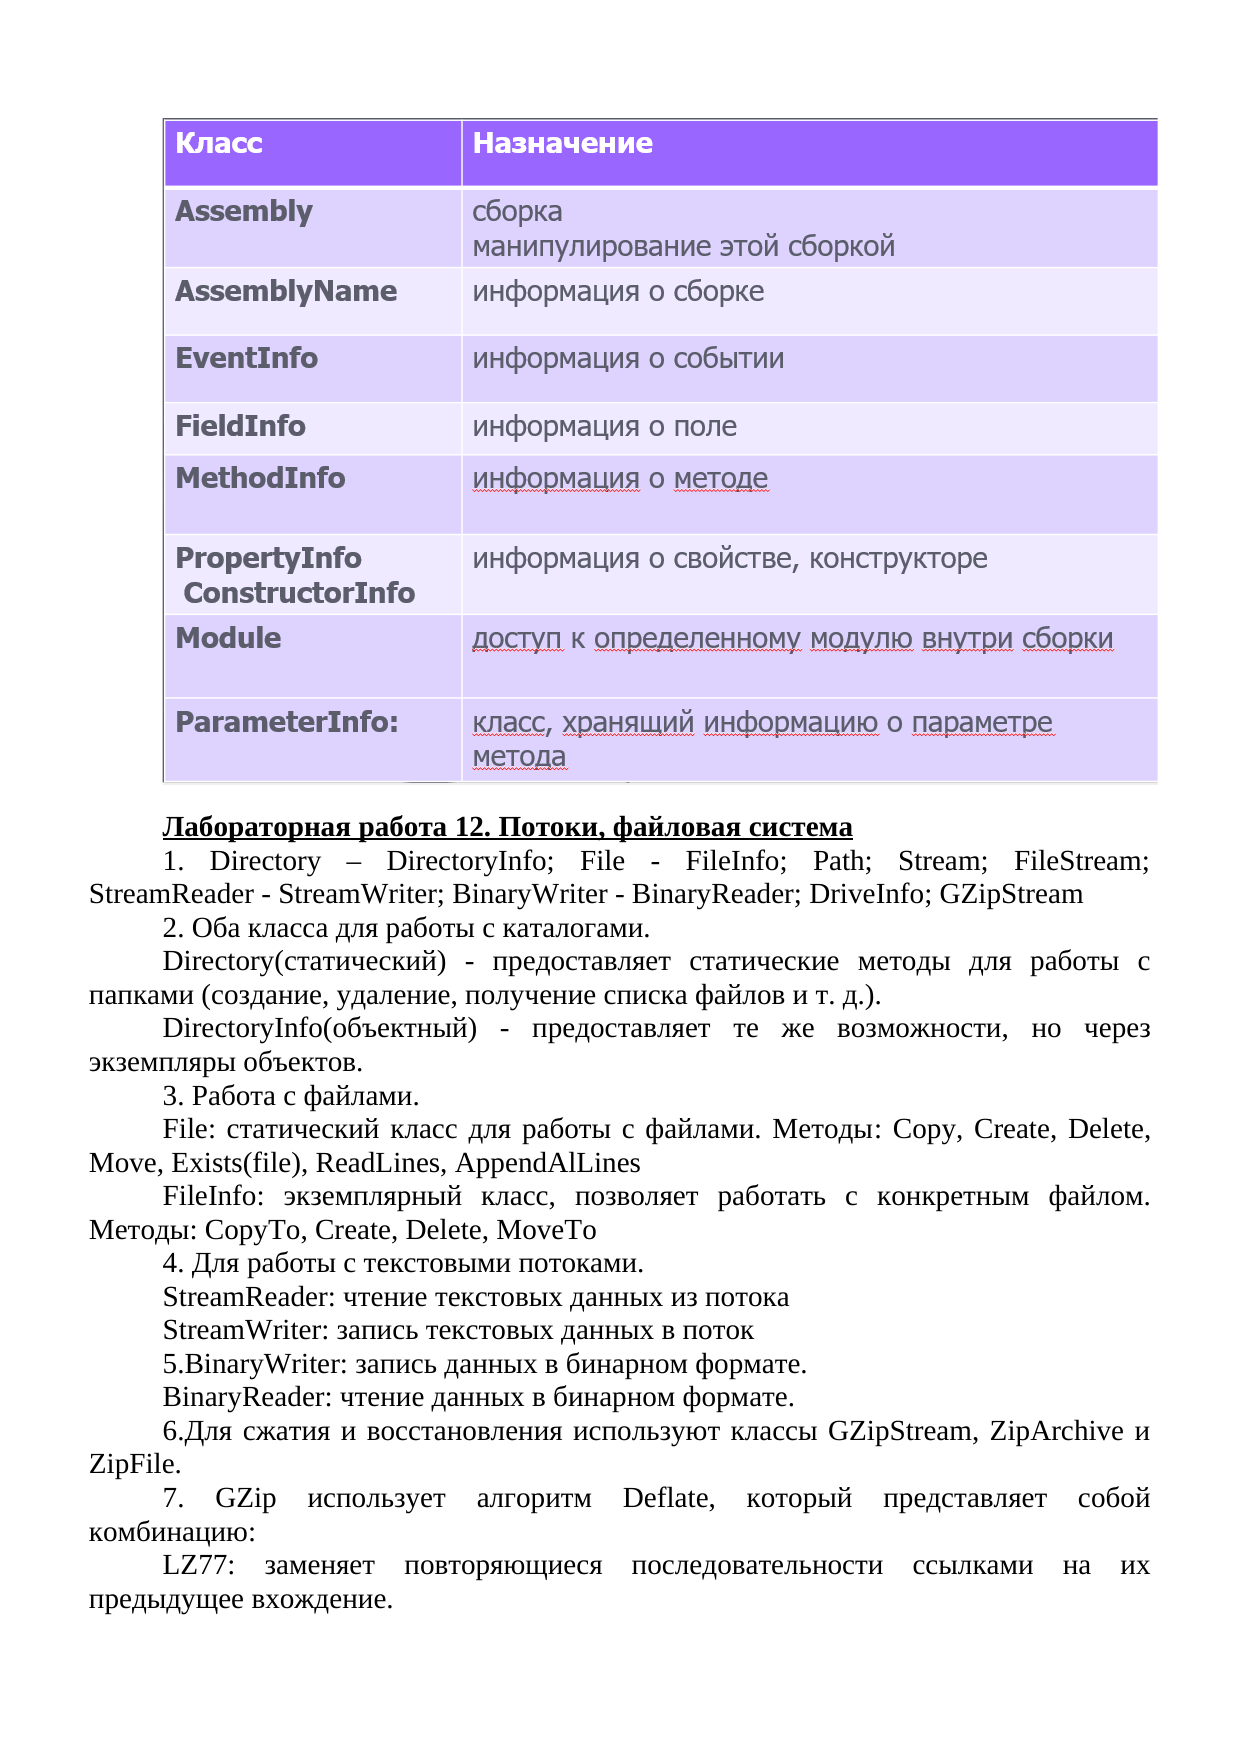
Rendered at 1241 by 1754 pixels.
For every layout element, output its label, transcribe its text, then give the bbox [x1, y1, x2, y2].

text LZ77: заменяет повторяющиеся последовательности ссылками на их предыдущее вхождение. [89, 1547, 1152, 1614]
picture [162, 118, 1158, 785]
text Лабораторная работа 12. Потоки, файловая система [89, 809, 1152, 843]
text 3. Работа с файлами. [89, 1078, 1152, 1111]
text FileInfo: экземплярный класс, позволяет работать с конкретным файлом. Методы: CopyTo, Create, Delete, MoveTo [89, 1178, 1152, 1245]
text Directory(статический) - предоставляет статические методы для работы с папками (создание, удаление, получение списка файлов и т. д.). [89, 943, 1152, 1011]
text 7. GZip использует алгоритм Deflate, который представляет собой комбинацию: [89, 1480, 1152, 1547]
text 6.Для сжатия и восстановления используют классы GZipStream, ZipArchive и ZipFile. [89, 1413, 1152, 1480]
text File: статический класс для работы с файлами. Методы: Copy, Create, Delete, Move, Exists(file), ReadLines, AppendAlLines [89, 1111, 1152, 1178]
text 1. Directory – DirectoryInfo; File - FileInfo; Path; Stream; FileStream; StreamReader - StreamWriter; BinaryWriter - BinaryReader; DriveInfo; GZipStream [89, 843, 1152, 910]
text BinaryReader: чтение данных в бинарном формате. [89, 1379, 1152, 1413]
text 5.BinaryWriter: запись данных в бинарном формате. [89, 1346, 1152, 1379]
text 2. Оба класса для работы с каталогами. [89, 910, 1152, 943]
text DirectoryInfo(объектный) - предоставляет те же возможности, но через экземпляры объектов. [89, 1011, 1152, 1078]
text StreamWriter: запись текстовых данных в поток [89, 1312, 1152, 1346]
text StreamReader: чтение текстовых данных из потока [89, 1279, 1152, 1312]
text 4. Для работы с текстовыми потоками. [89, 1245, 1152, 1279]
